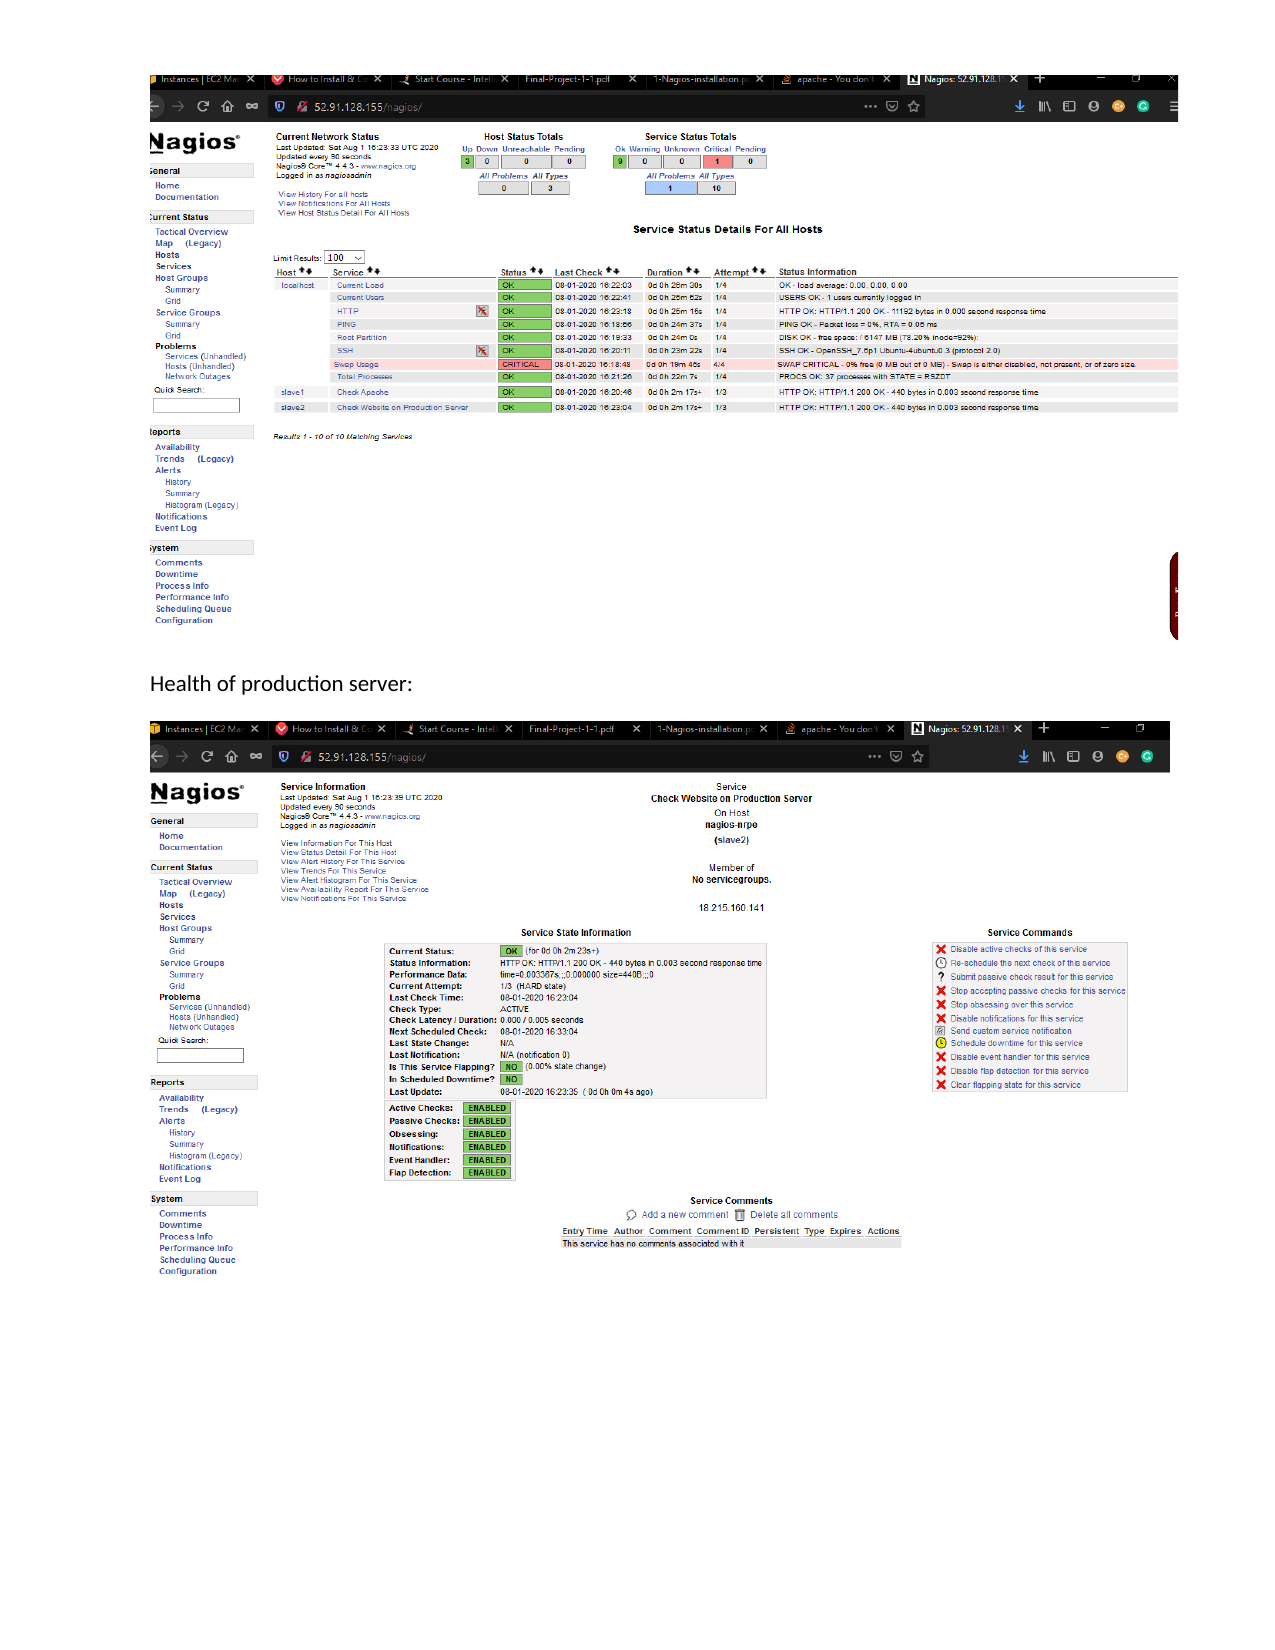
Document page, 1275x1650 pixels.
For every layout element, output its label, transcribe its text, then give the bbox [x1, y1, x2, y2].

text Health of production server: [150, 669, 1200, 697]
picture [150, 75, 1179, 644]
picture [150, 721, 1170, 1284]
